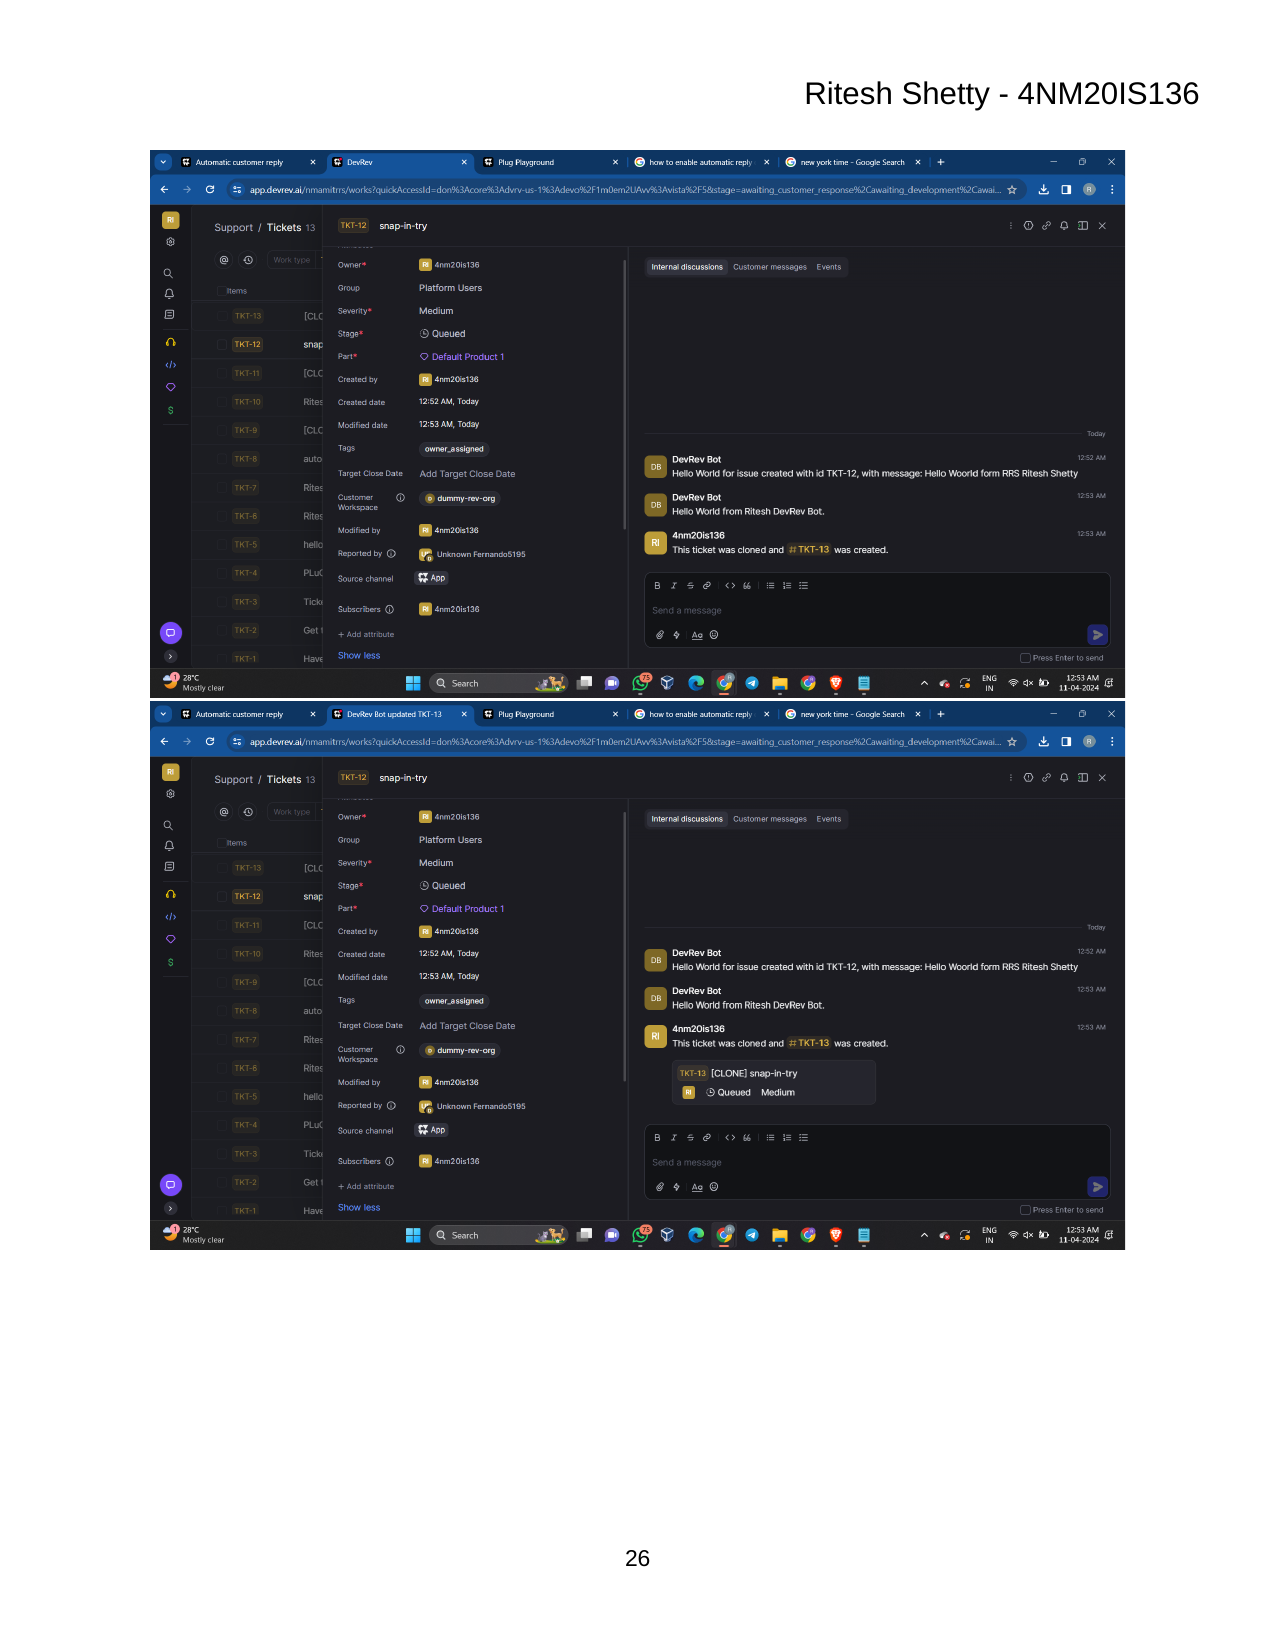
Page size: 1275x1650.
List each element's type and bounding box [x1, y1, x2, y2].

picture [150, 150, 1125, 698]
picture [150, 701, 1125, 1250]
